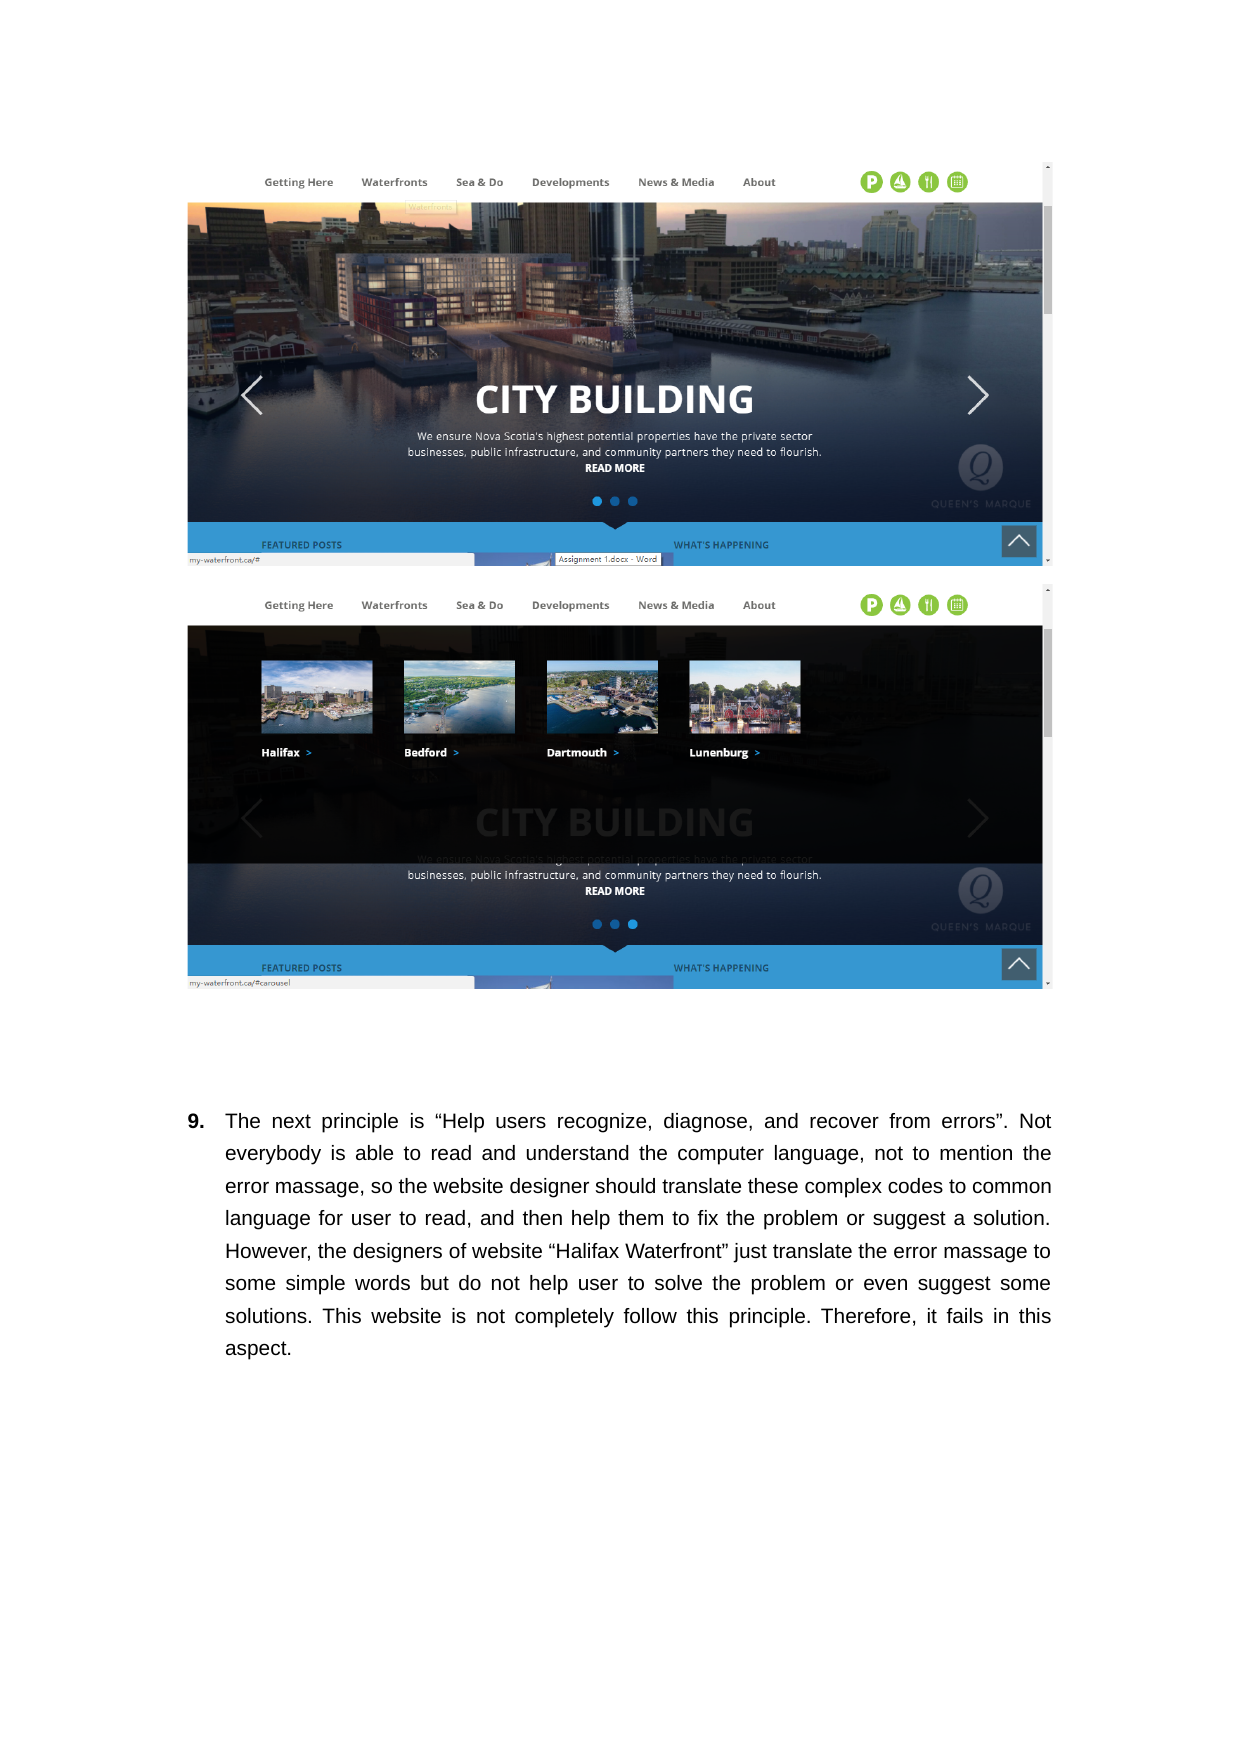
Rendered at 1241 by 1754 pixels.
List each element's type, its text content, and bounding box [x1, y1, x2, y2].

picture [187, 162, 1053, 566]
picture [187, 584, 1053, 989]
list The next principle is “Help users recognize, diagnose, and recover from errors”. Not everybody is able to read and understand the computer language, not to mention the error massage, so the website designer should translate these complex codes to common language for user to read, and then help them to fix the problem or suggest a solution. However, the designers of website “Halifax Waterfront” just translate the error massage to some simple words but do not help user to solve the problem or even suggest some solutions. This website is not completely follow this principle. Therefore, it fails in this aspect. [187, 1104, 1053, 1364]
